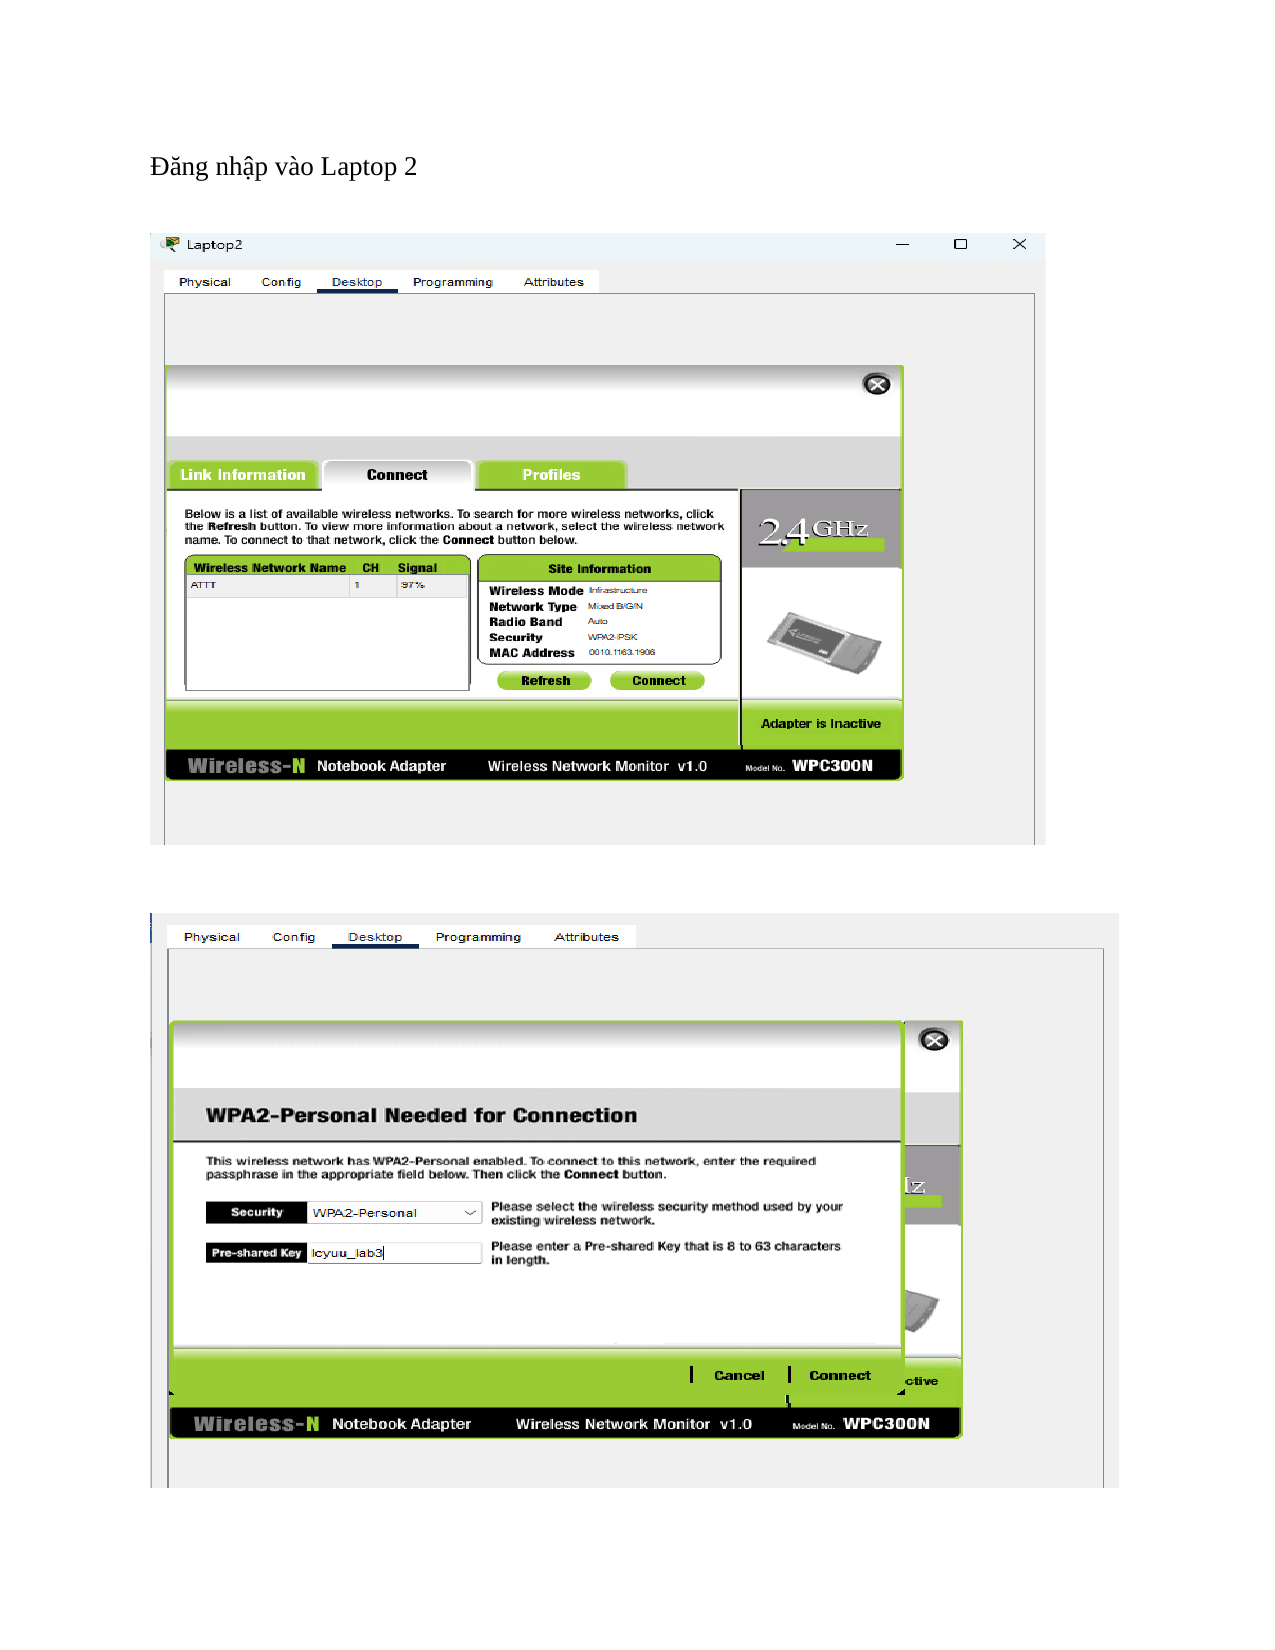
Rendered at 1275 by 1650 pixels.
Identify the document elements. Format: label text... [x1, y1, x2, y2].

text Đăng nhập vào Laptop 2 [150, 150, 1125, 181]
picture [150, 233, 1046, 845]
picture [150, 913, 1120, 1488]
